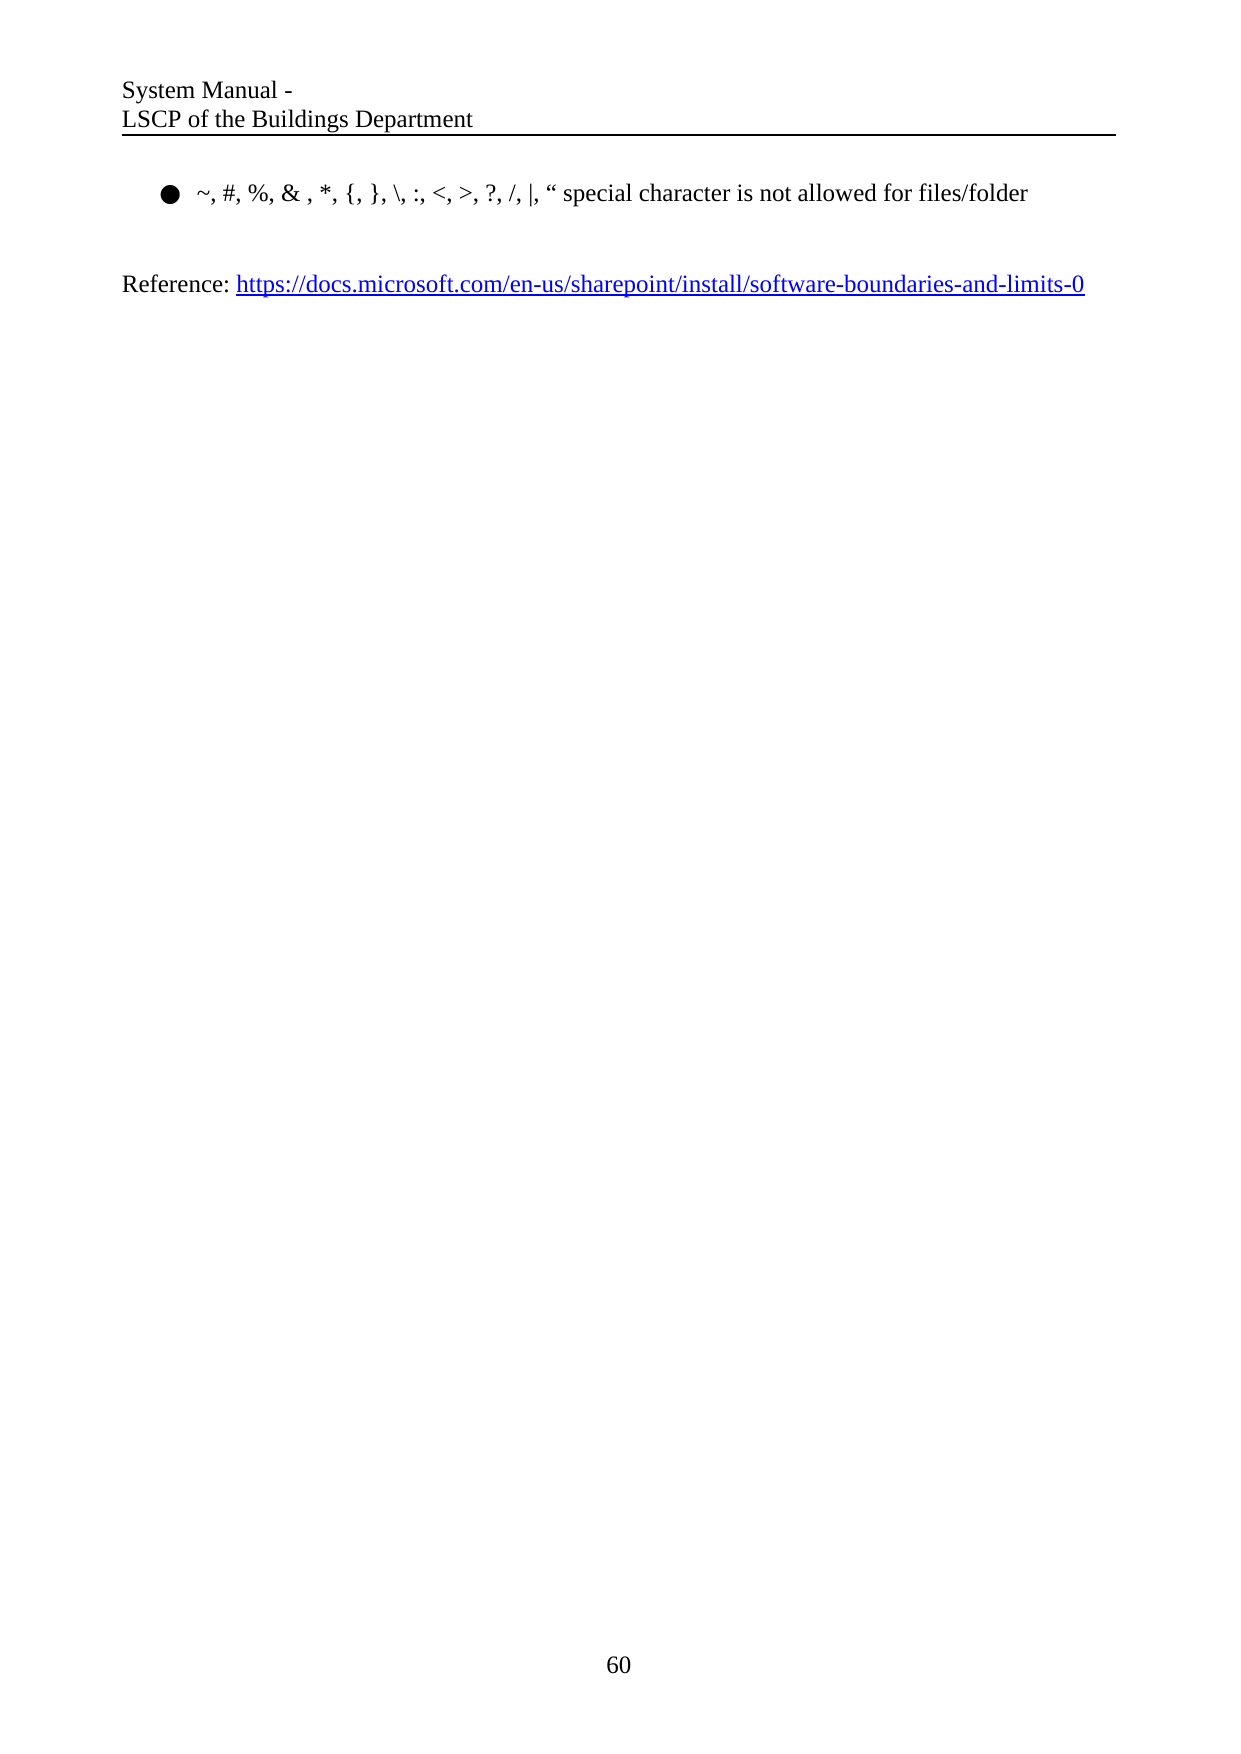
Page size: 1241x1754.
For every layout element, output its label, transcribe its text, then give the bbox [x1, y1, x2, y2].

list ~, #, %, & , *, {, }, \, :, <, >, ?, /, |, “ special character is not allowed for files/folder [159, 164, 1116, 216]
text Reference: https://docs.microsoft.com/en-us/sharepoint/install/software-boundaries-and-limits-0 [122, 269, 1116, 298]
